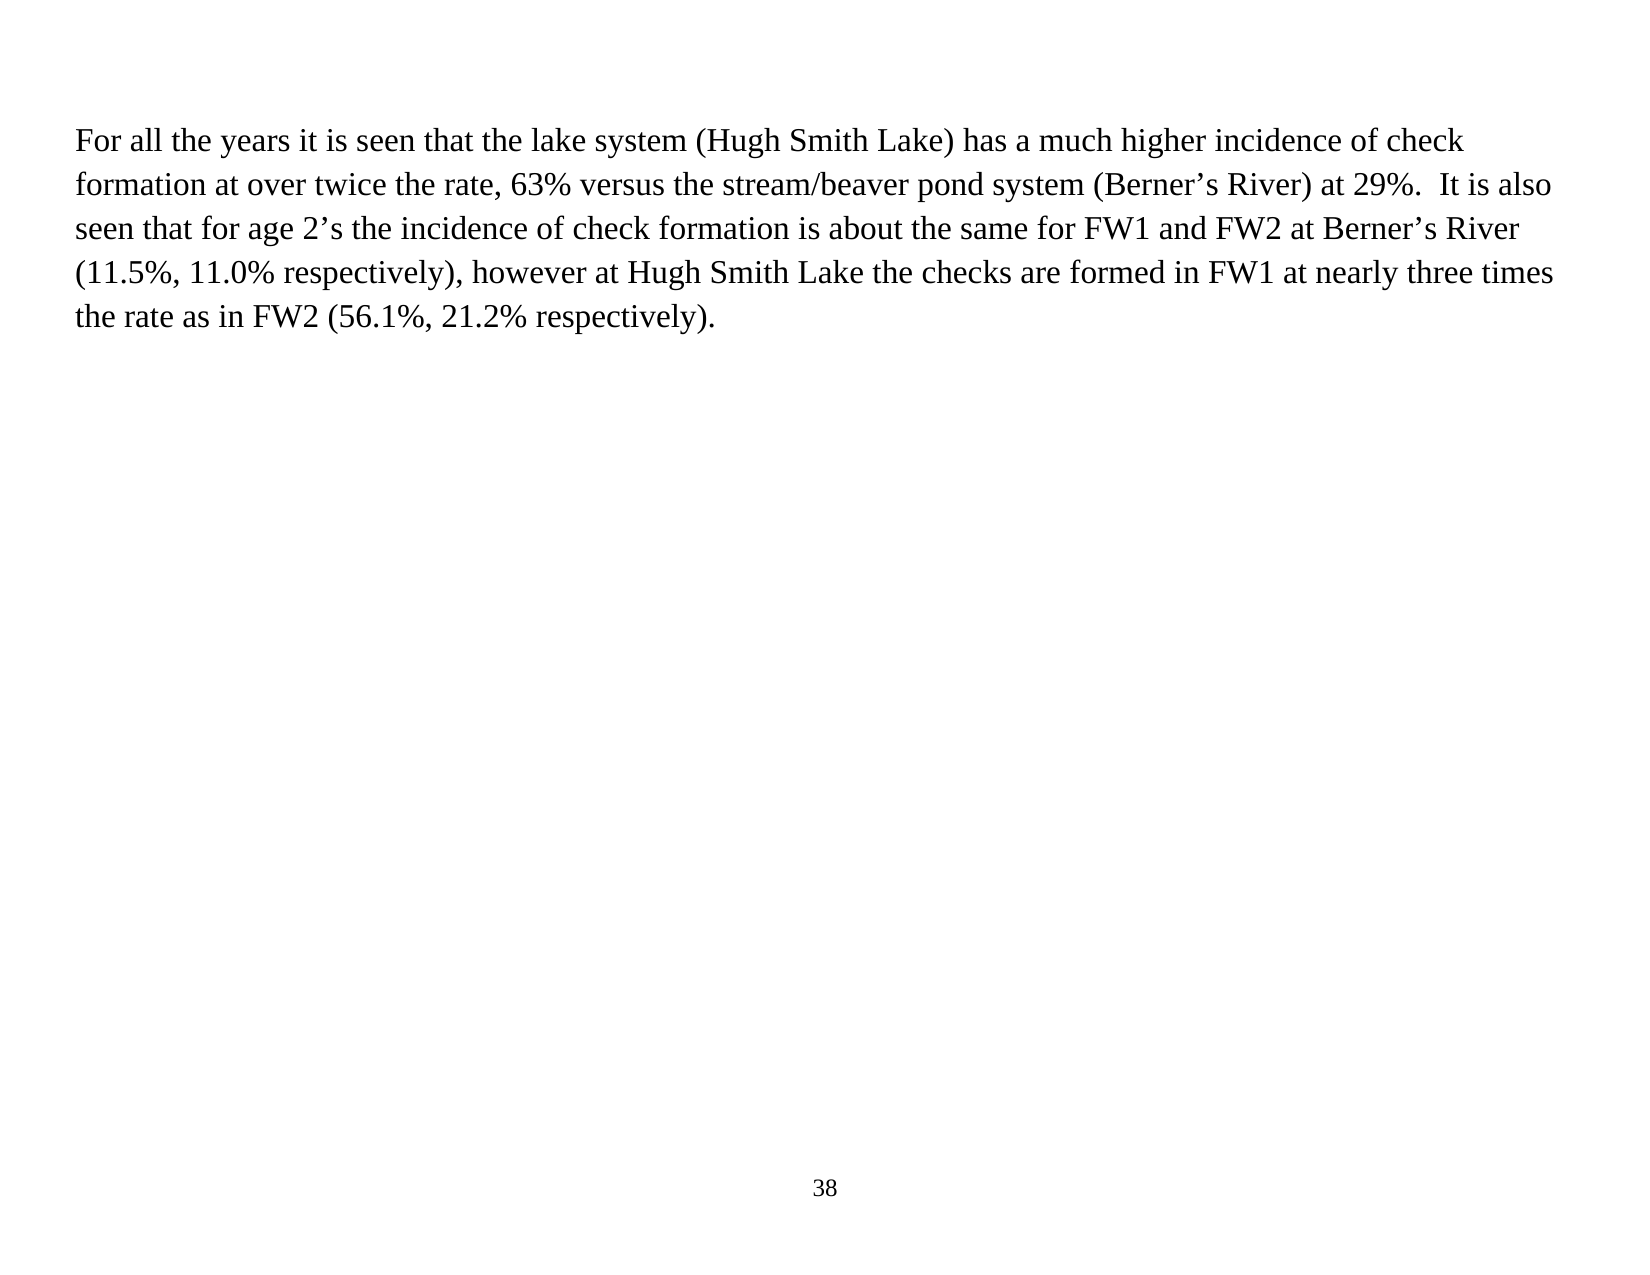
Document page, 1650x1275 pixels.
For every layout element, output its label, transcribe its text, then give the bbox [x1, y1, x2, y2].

text For all the years it is seen that the lake system (Hugh Smith Lake) has a much higher incidence of check formation at over twice the rate, 63% versus the stream/beaver pond system (Berner’s River) at 29%. It is also seen that for age 2’s the incidence of check formation is about the same for FW1 and FW2 at Berner’s River (11.5%, 11.0% respectively), however at Hugh Smith Lake the checks are formed in FW1 at nearly three times the rate as in FW2 (56.1%, 21.2% respectively). [75, 121, 1575, 335]
